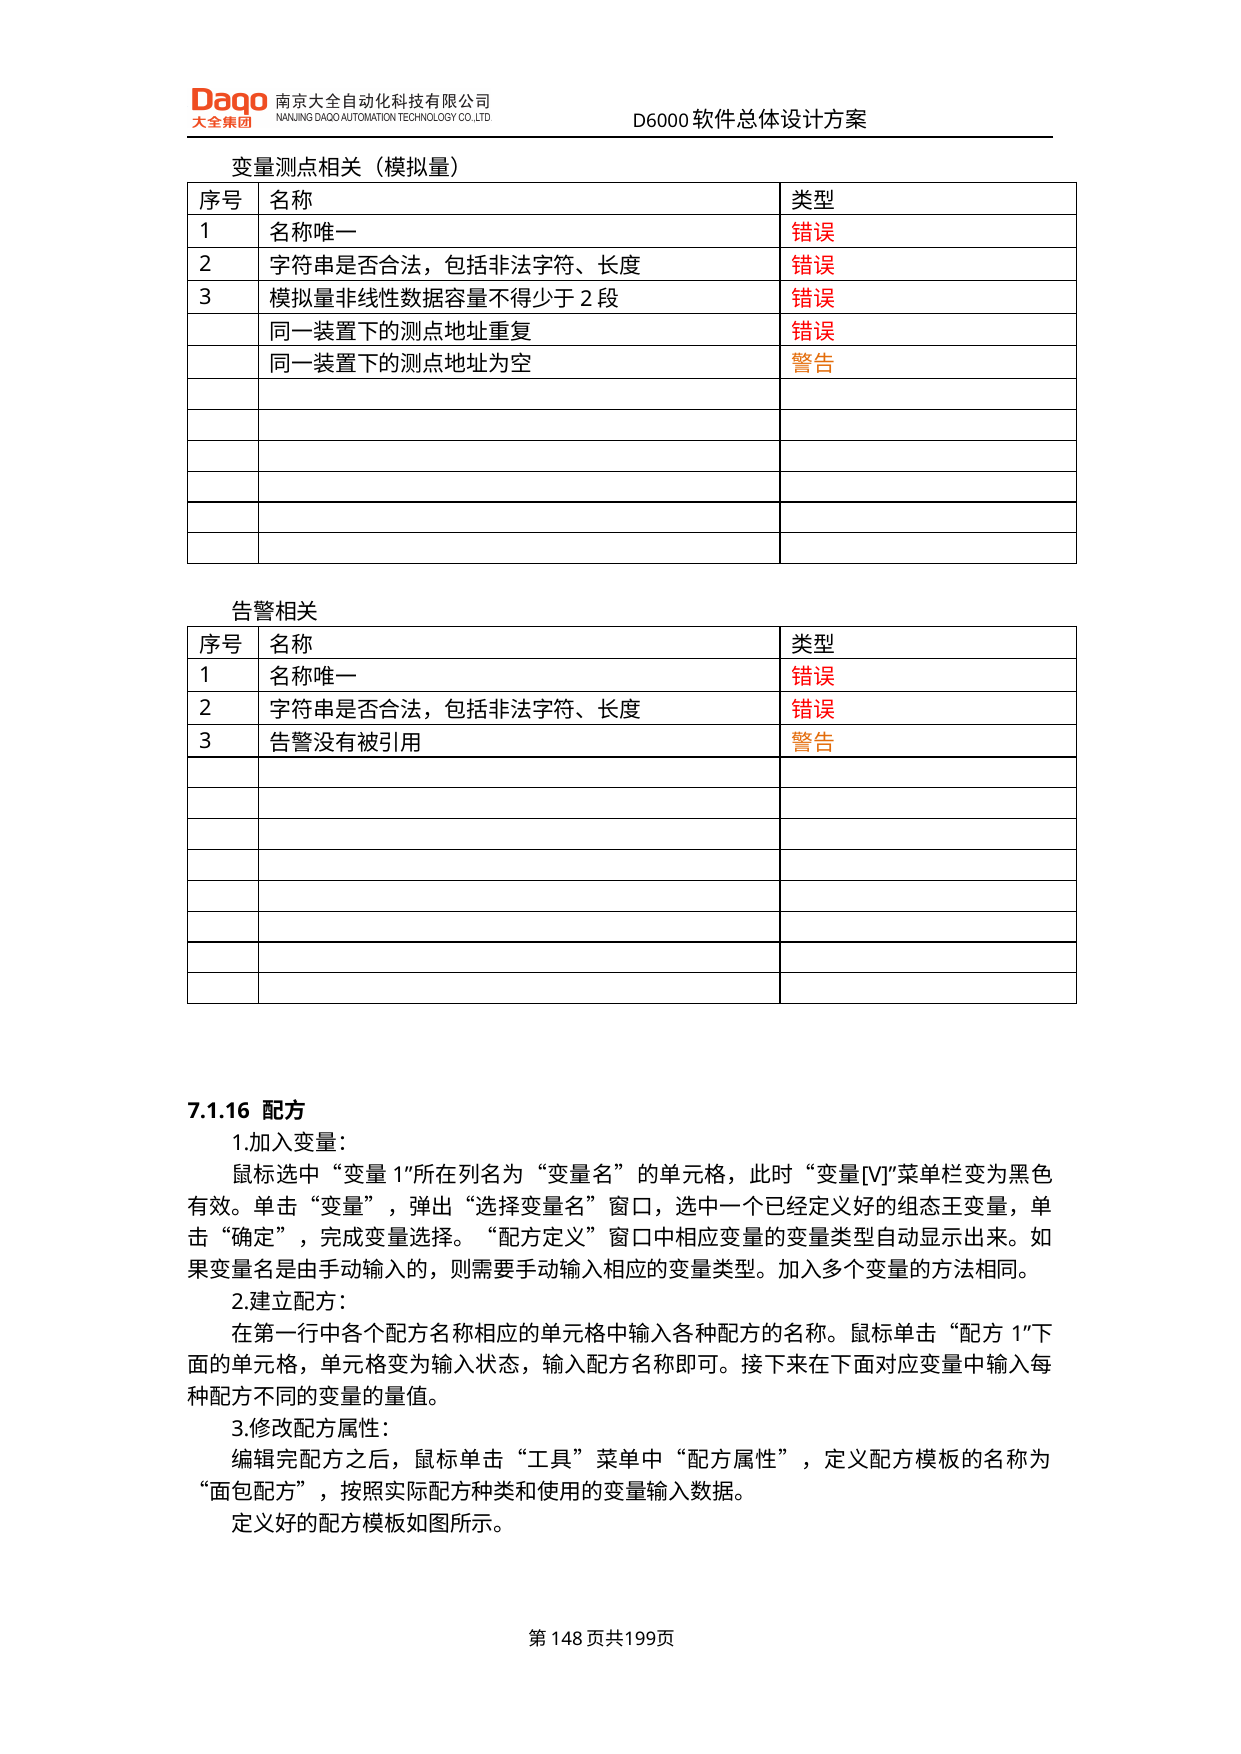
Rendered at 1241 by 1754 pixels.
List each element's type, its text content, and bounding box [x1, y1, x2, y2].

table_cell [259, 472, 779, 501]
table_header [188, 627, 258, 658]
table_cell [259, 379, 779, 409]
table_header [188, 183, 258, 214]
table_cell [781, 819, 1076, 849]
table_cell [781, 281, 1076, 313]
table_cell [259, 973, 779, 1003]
text 1.加入变量： [187, 1125, 1053, 1157]
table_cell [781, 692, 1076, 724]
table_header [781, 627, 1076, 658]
picture [187, 88, 492, 128]
text 在第一行中各个配方名称相应的单元格中输入各种配方的名称。鼠标单击“配方1”下面的单元格，单元格变为输入状态，输入配方名称即可。接下来在下面对应变量中输入每种配方不同的变量的量值。 [187, 1316, 1053, 1411]
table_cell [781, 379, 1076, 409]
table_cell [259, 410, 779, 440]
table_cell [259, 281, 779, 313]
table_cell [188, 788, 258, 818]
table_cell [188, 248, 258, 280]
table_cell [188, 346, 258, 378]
text 编辑完配方之后，鼠标单击“工具”菜单中“配方属性”，定义配方模板的名称为“面包配方”，按照实际配方种类和使用的变量输入数据。 [187, 1442, 1053, 1506]
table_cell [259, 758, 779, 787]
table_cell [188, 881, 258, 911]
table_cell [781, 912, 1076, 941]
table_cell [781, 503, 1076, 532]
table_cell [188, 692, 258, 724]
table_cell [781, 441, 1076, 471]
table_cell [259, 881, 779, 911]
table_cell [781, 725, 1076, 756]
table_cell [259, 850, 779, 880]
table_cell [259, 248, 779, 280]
text 变量测点相关（模拟量） [187, 150, 1053, 182]
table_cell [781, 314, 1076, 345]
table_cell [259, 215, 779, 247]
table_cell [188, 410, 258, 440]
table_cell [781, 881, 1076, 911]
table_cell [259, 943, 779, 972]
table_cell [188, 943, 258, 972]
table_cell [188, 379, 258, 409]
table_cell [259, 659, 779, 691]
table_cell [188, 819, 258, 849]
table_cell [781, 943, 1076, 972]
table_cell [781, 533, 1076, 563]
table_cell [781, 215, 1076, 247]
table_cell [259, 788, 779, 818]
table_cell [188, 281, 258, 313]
text 鼠标选中“变量1”所在列名为“变量名”的单元格，此时“变量[V]”菜单栏变为黑色有效。单击“变量”，弹出“选择变量名”窗口，选中一个已经定义好的组态王变量，单击“确定”，完成变量选择。“配方定义”窗口中相应变量的变量类型自动显示出来。如果变量名是由手动输入的，则需要手动输入相应的变量类型。加入多个变量的方法相同。 [187, 1157, 1053, 1284]
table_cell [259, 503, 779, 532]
text 3.修改配方属性： [187, 1411, 1053, 1442]
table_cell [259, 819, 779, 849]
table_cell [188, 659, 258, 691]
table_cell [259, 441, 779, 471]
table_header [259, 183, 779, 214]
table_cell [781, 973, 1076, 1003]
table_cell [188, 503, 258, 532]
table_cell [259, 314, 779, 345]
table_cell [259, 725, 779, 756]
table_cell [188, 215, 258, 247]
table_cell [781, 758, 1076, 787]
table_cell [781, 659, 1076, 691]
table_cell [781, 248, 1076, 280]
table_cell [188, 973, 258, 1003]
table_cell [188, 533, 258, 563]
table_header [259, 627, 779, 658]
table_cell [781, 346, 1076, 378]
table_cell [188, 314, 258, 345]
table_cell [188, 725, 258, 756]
subtitle 配方 [187, 1093, 1053, 1125]
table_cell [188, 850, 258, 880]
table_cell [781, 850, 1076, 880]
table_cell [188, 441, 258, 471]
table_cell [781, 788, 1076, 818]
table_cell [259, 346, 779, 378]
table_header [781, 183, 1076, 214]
text 定义好的配方模板如图所示。 [187, 1506, 1053, 1537]
text 告警相关 [187, 594, 1053, 626]
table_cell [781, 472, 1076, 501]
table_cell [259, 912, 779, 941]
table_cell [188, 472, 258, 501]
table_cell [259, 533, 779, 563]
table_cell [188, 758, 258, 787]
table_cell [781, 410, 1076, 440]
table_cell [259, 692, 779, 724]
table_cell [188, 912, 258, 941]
text 2.建立配方： [187, 1284, 1053, 1316]
